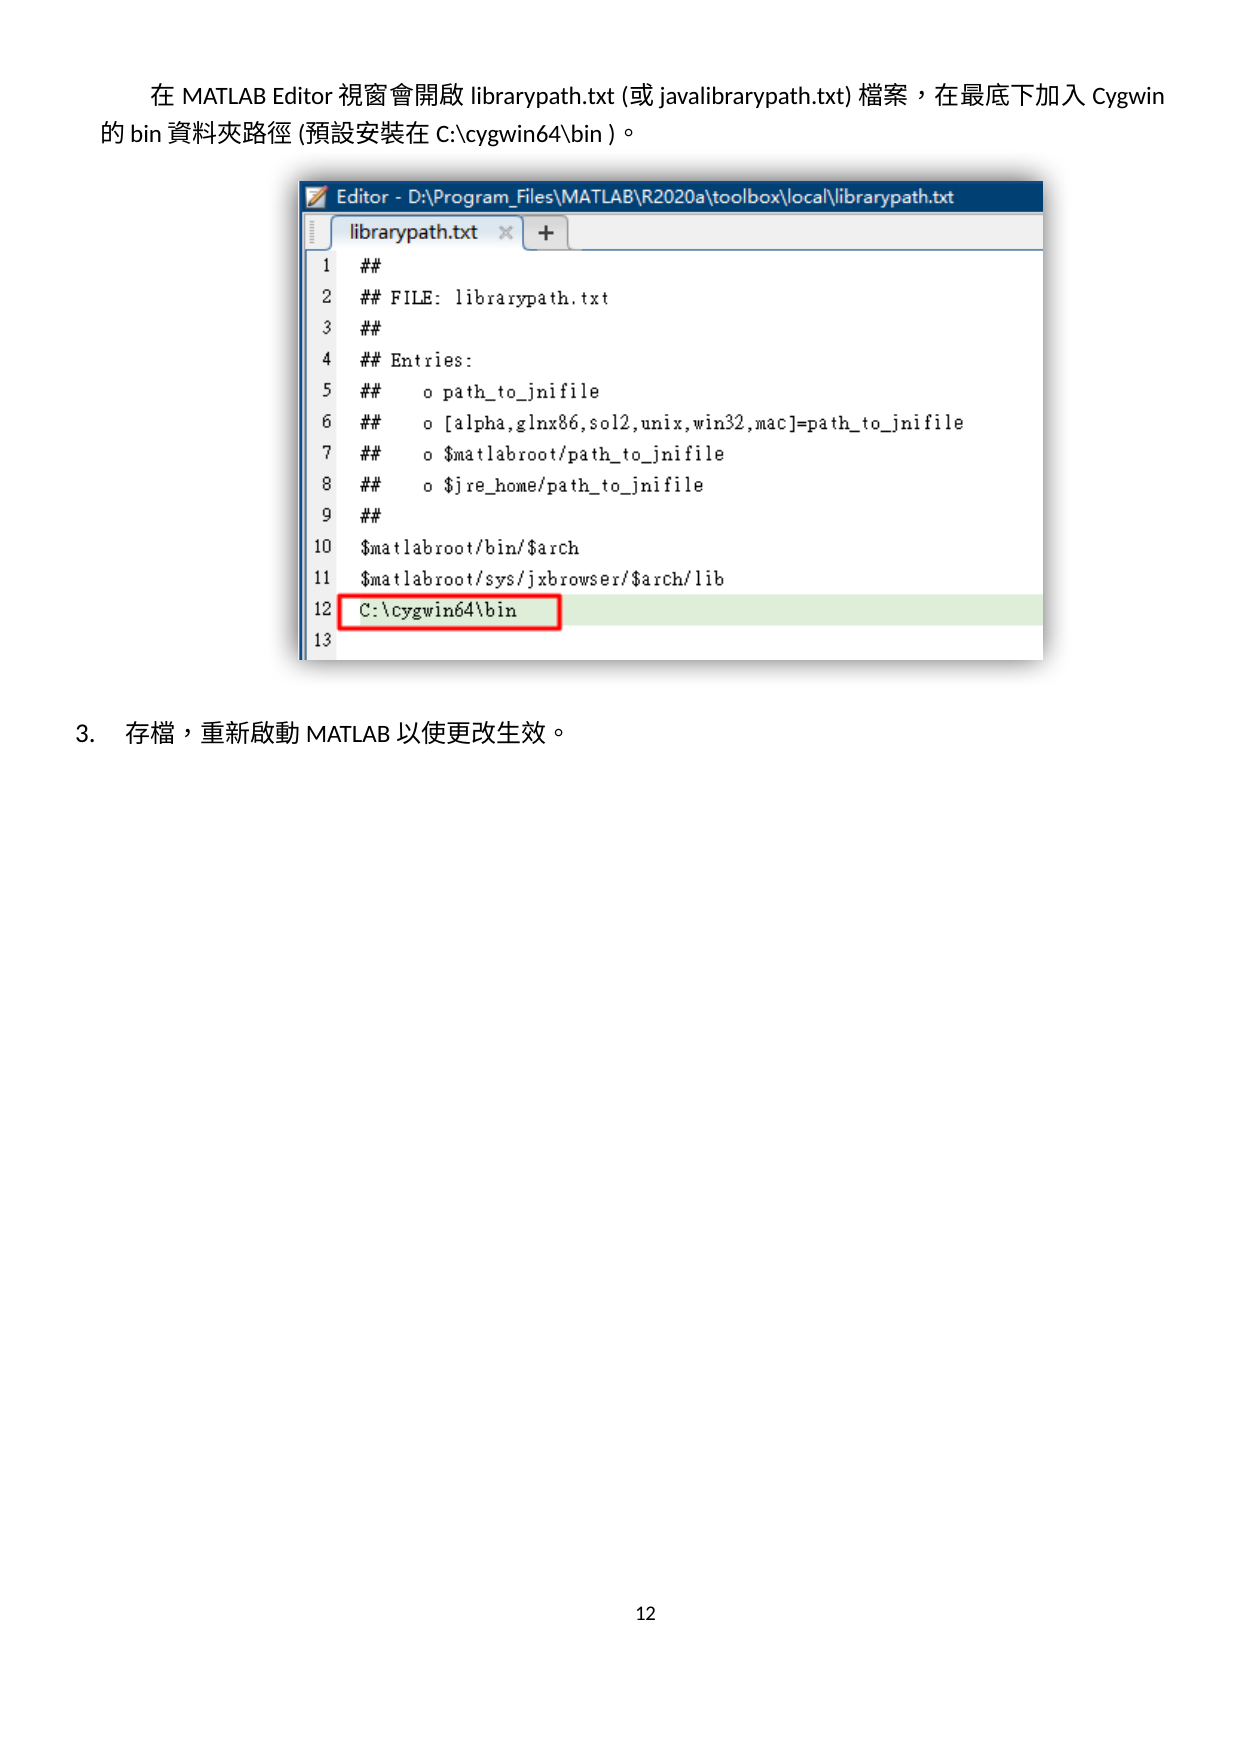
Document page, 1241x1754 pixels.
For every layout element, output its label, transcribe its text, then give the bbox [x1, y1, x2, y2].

text 在 MATLAB Editor視窗會開啟librarypath.txt (或javalibrarypath.txt) 檔案，在最底下加入Cygwin的bin資料夾路徑 (預設安裝在 C:\cygwin64\bin )。 [100, 75, 1165, 150]
picture [298, 181, 1043, 660]
list 存檔，重新啟動 MATLAB 以使更改生效。 [75, 712, 1165, 750]
